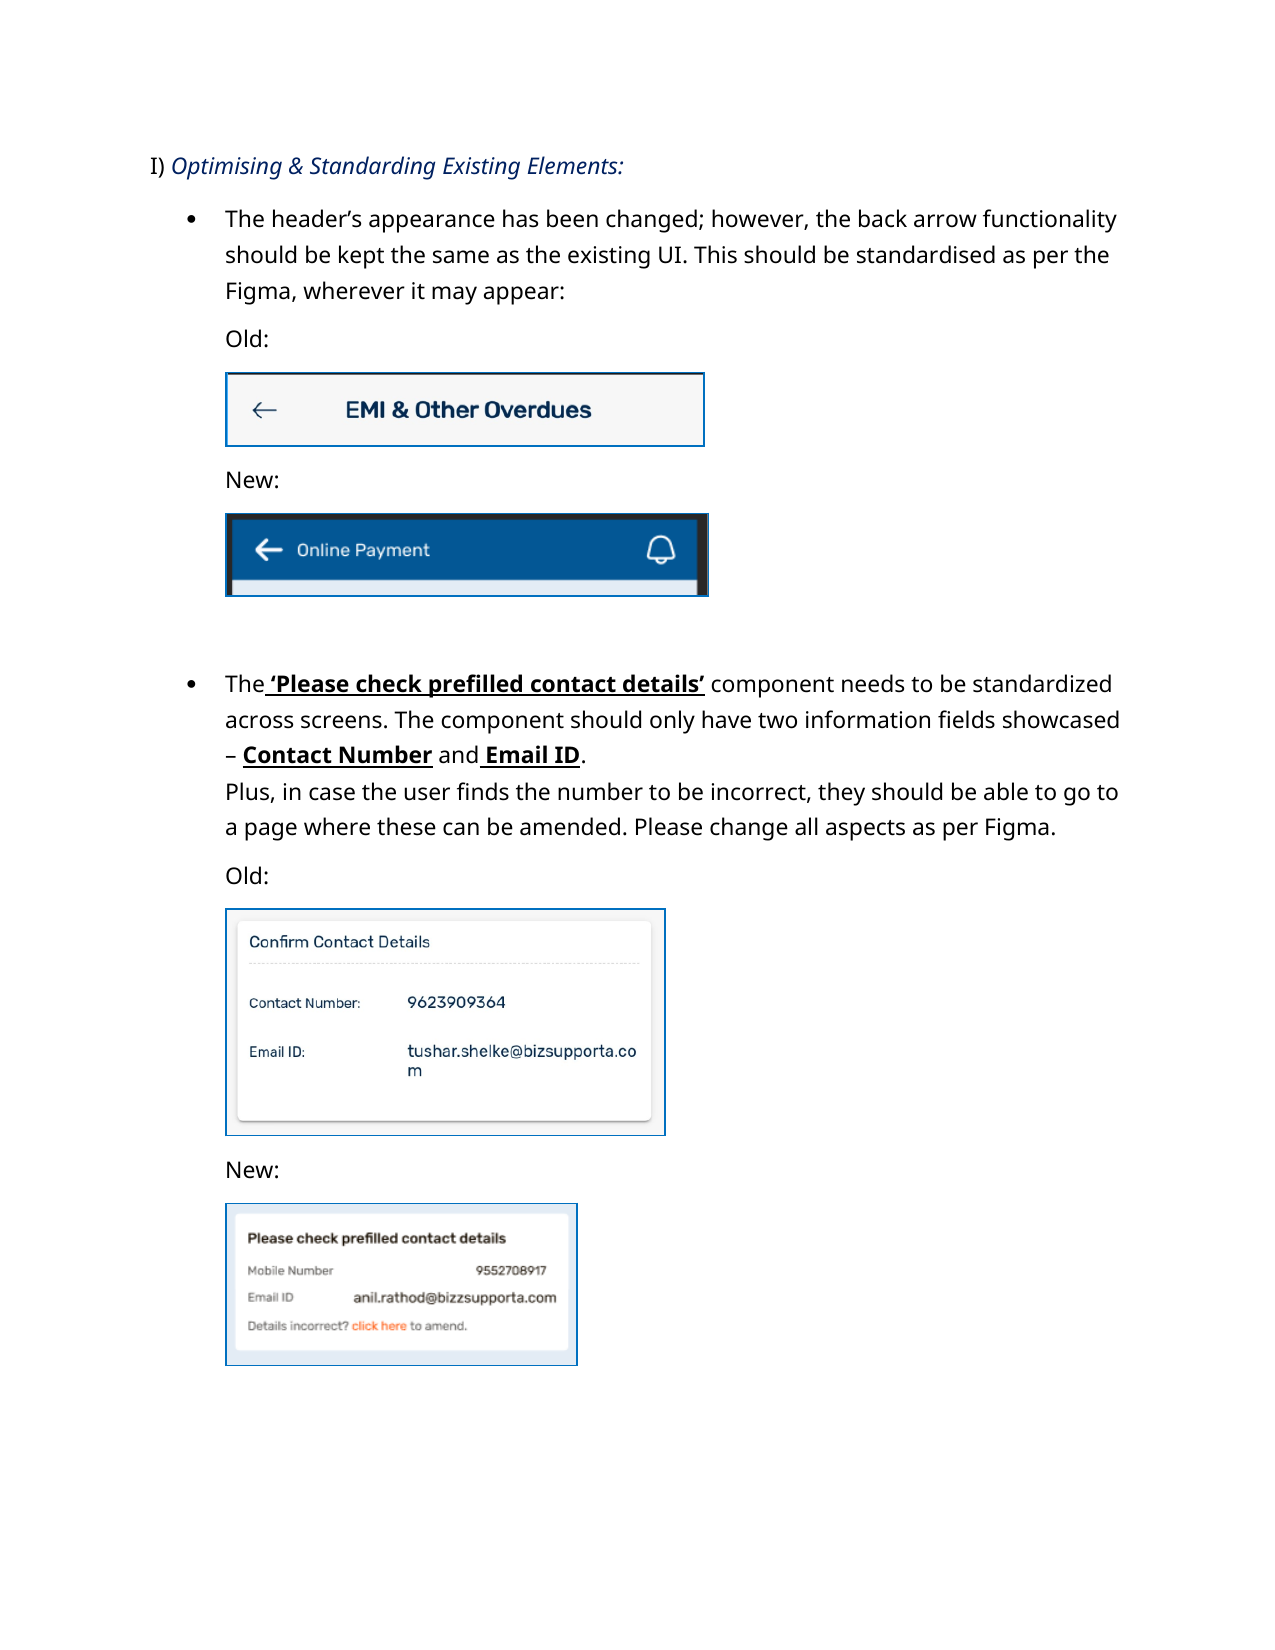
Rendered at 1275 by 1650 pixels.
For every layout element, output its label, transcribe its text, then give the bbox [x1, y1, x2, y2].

list The header’s appearance has been changed; however, the back arrow functionality should be kept the same as the existing UI. This should be standardised as per the Figma, wherever it may appear: [187, 203, 1125, 306]
picture [227, 910, 664, 1135]
text Old: [225, 323, 1125, 354]
picture [227, 373, 703, 445]
list Plus, in case the user finds the number to be incorrect, they should be able to go to a page where these can be amended. Please change all aspects as per Figma. [225, 775, 1125, 843]
text Old: [225, 860, 1125, 891]
text New: [225, 1154, 1125, 1185]
text I) Optimising & Standarding Existing Elements: [150, 150, 1125, 181]
list The ‘Please check prefilled contact details’ component needs to be standardized across screens. The component should only have two information fields showcased – Contact Number and Email ID. [187, 668, 1125, 771]
text New: [225, 464, 1125, 496]
picture [227, 1204, 576, 1365]
picture [227, 514, 708, 595]
